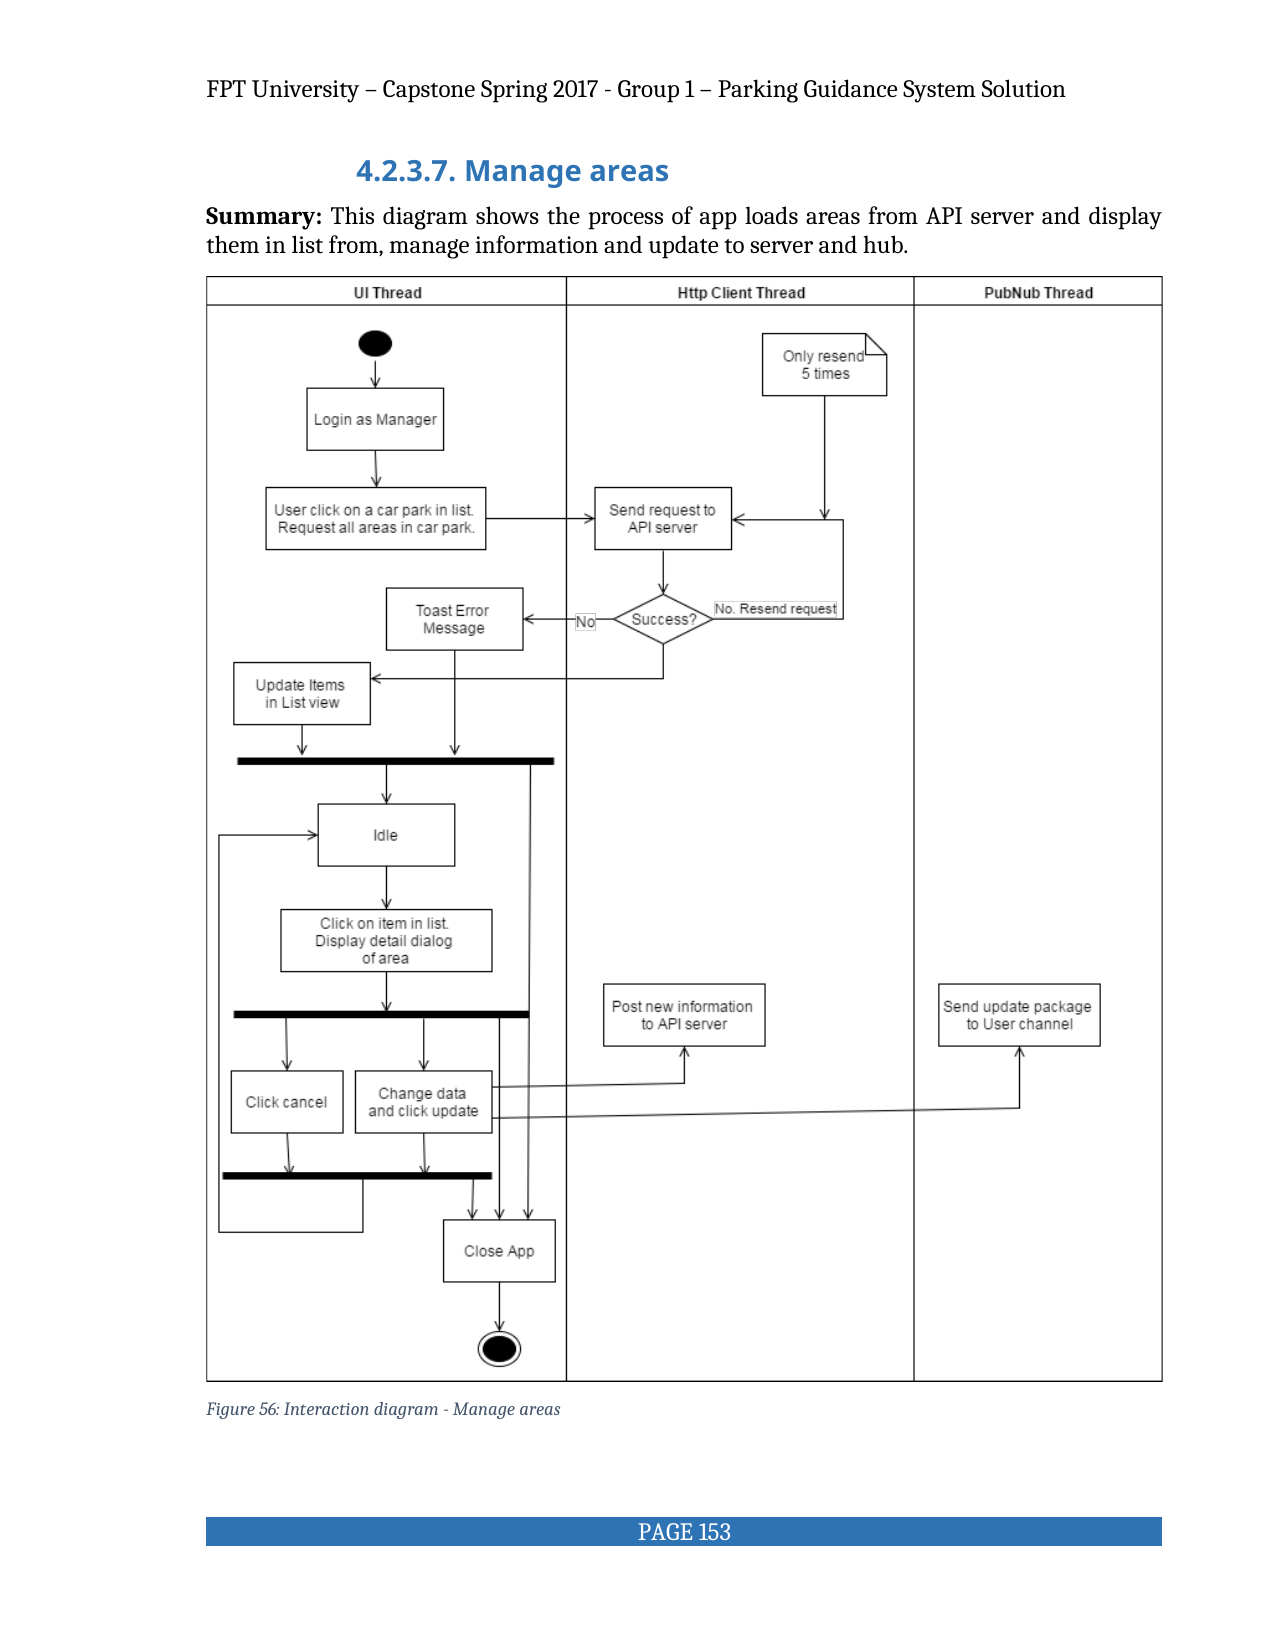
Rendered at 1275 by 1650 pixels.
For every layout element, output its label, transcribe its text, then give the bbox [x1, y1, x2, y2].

subtitle Manage areas [206, 150, 1162, 190]
picture [206, 276, 1163, 1382]
text Summary: This diagram shows the process of app loads areas from API server and display them in list from, manage information and update to server and hub. [206, 202, 1162, 260]
